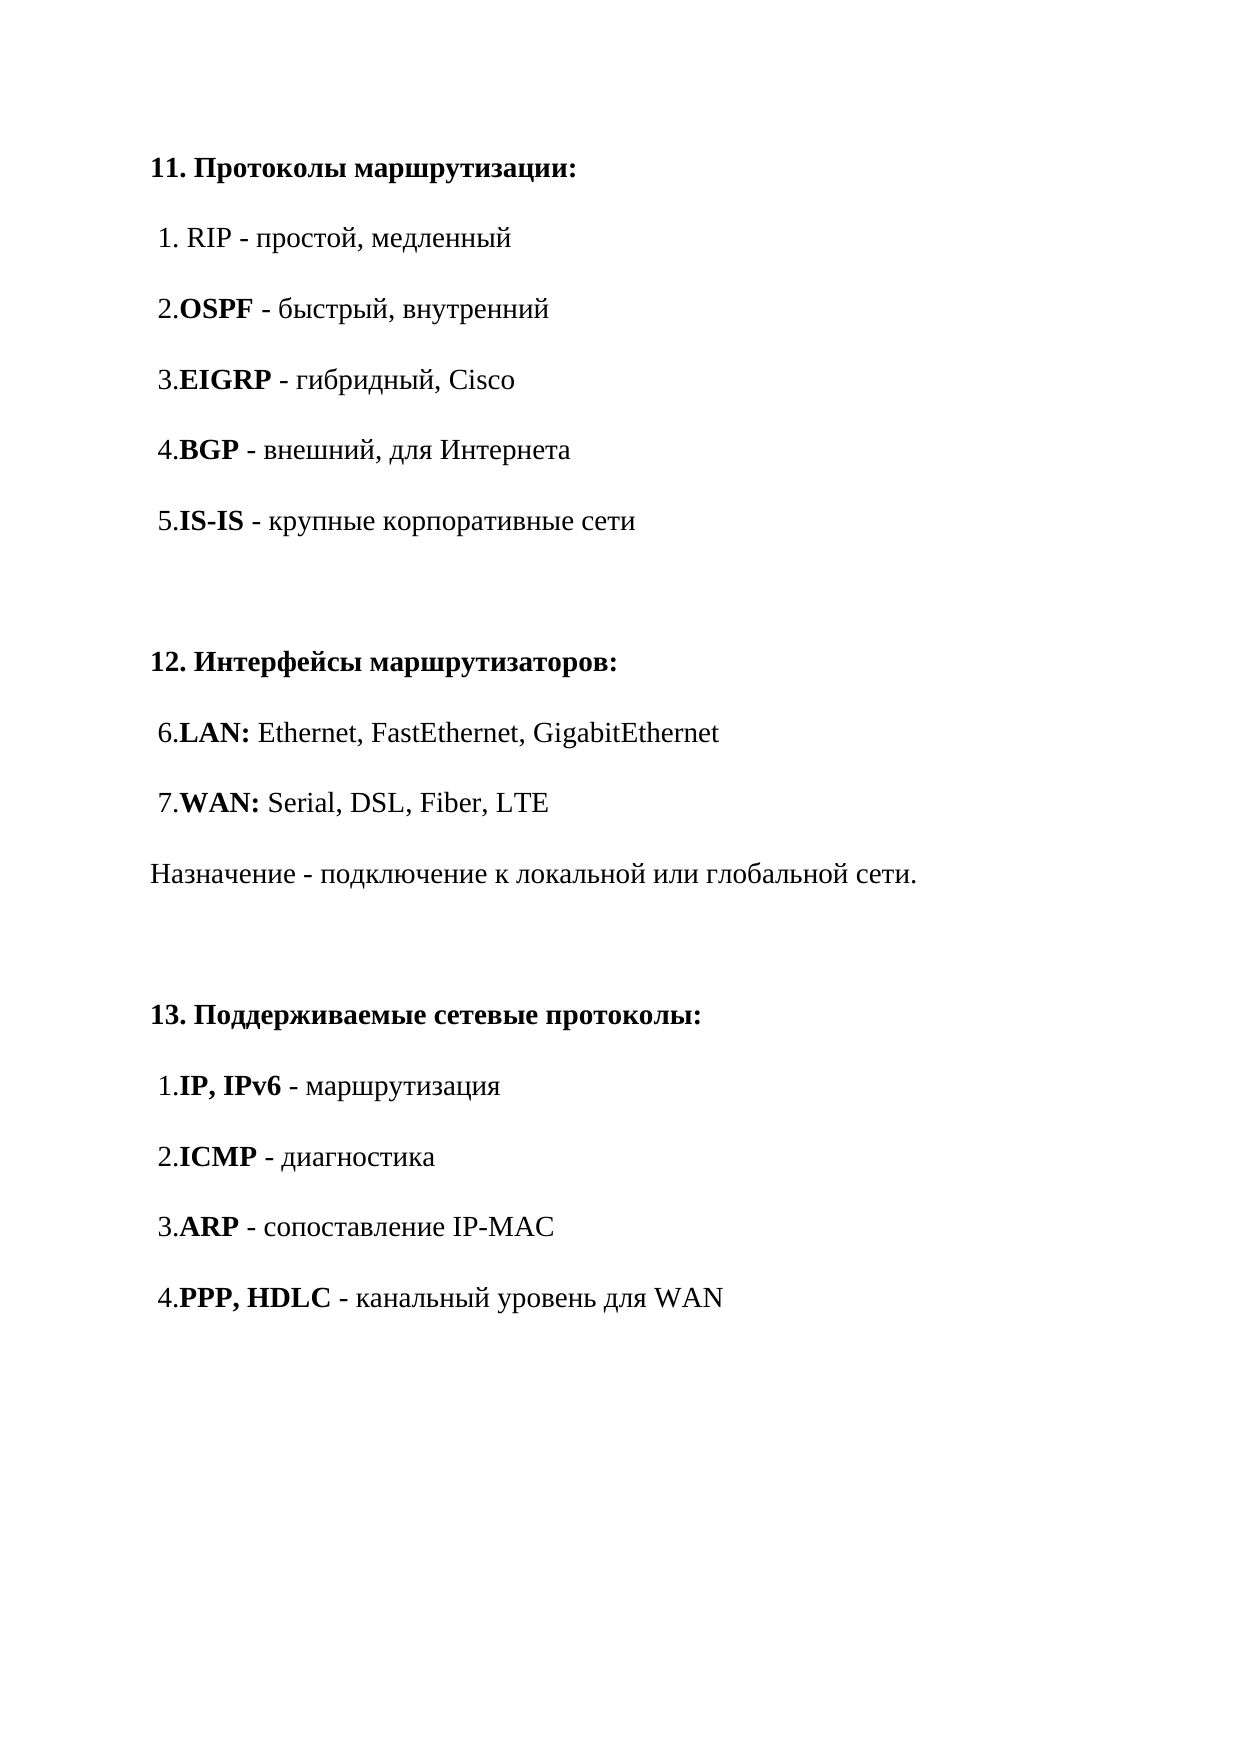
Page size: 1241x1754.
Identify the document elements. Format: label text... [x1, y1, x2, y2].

text 2.ICMP - диагностика [150, 1139, 1090, 1172]
text 5.IS-IS - крупные корпоративные сети [150, 503, 1090, 537]
text 3.EIGRP - гибридный, Cisco [150, 362, 1090, 395]
text 4.PPP, HDLC - канальный уровень для WAN [150, 1280, 1090, 1313]
text 1.IP, IPv6 - маршрутизация [150, 1068, 1090, 1102]
text 12. Интерфейсы маршрутизаторов: [150, 644, 1090, 678]
text 2.OSPF - быстрый, внутренний [150, 291, 1090, 325]
text 13. Поддерживаемые сетевые протоколы: [150, 997, 1090, 1031]
text 3.ARP - сопоставление IP-MAC [150, 1209, 1090, 1243]
text 1. RIP - простой, медленный [150, 221, 1090, 254]
text 7.WAN: Serial, DSL, Fiber, LTE [150, 786, 1090, 819]
text 4.BGP - внешний, для Интернета [150, 432, 1090, 466]
text Назначение - подключение к локальной или глобальной сети. [150, 856, 1090, 890]
text 11. Протоколы маршрутизации: [150, 150, 1090, 183]
text 6.LAN: Ethernet, FastEthernet, GigabitEthernet [150, 715, 1090, 748]
